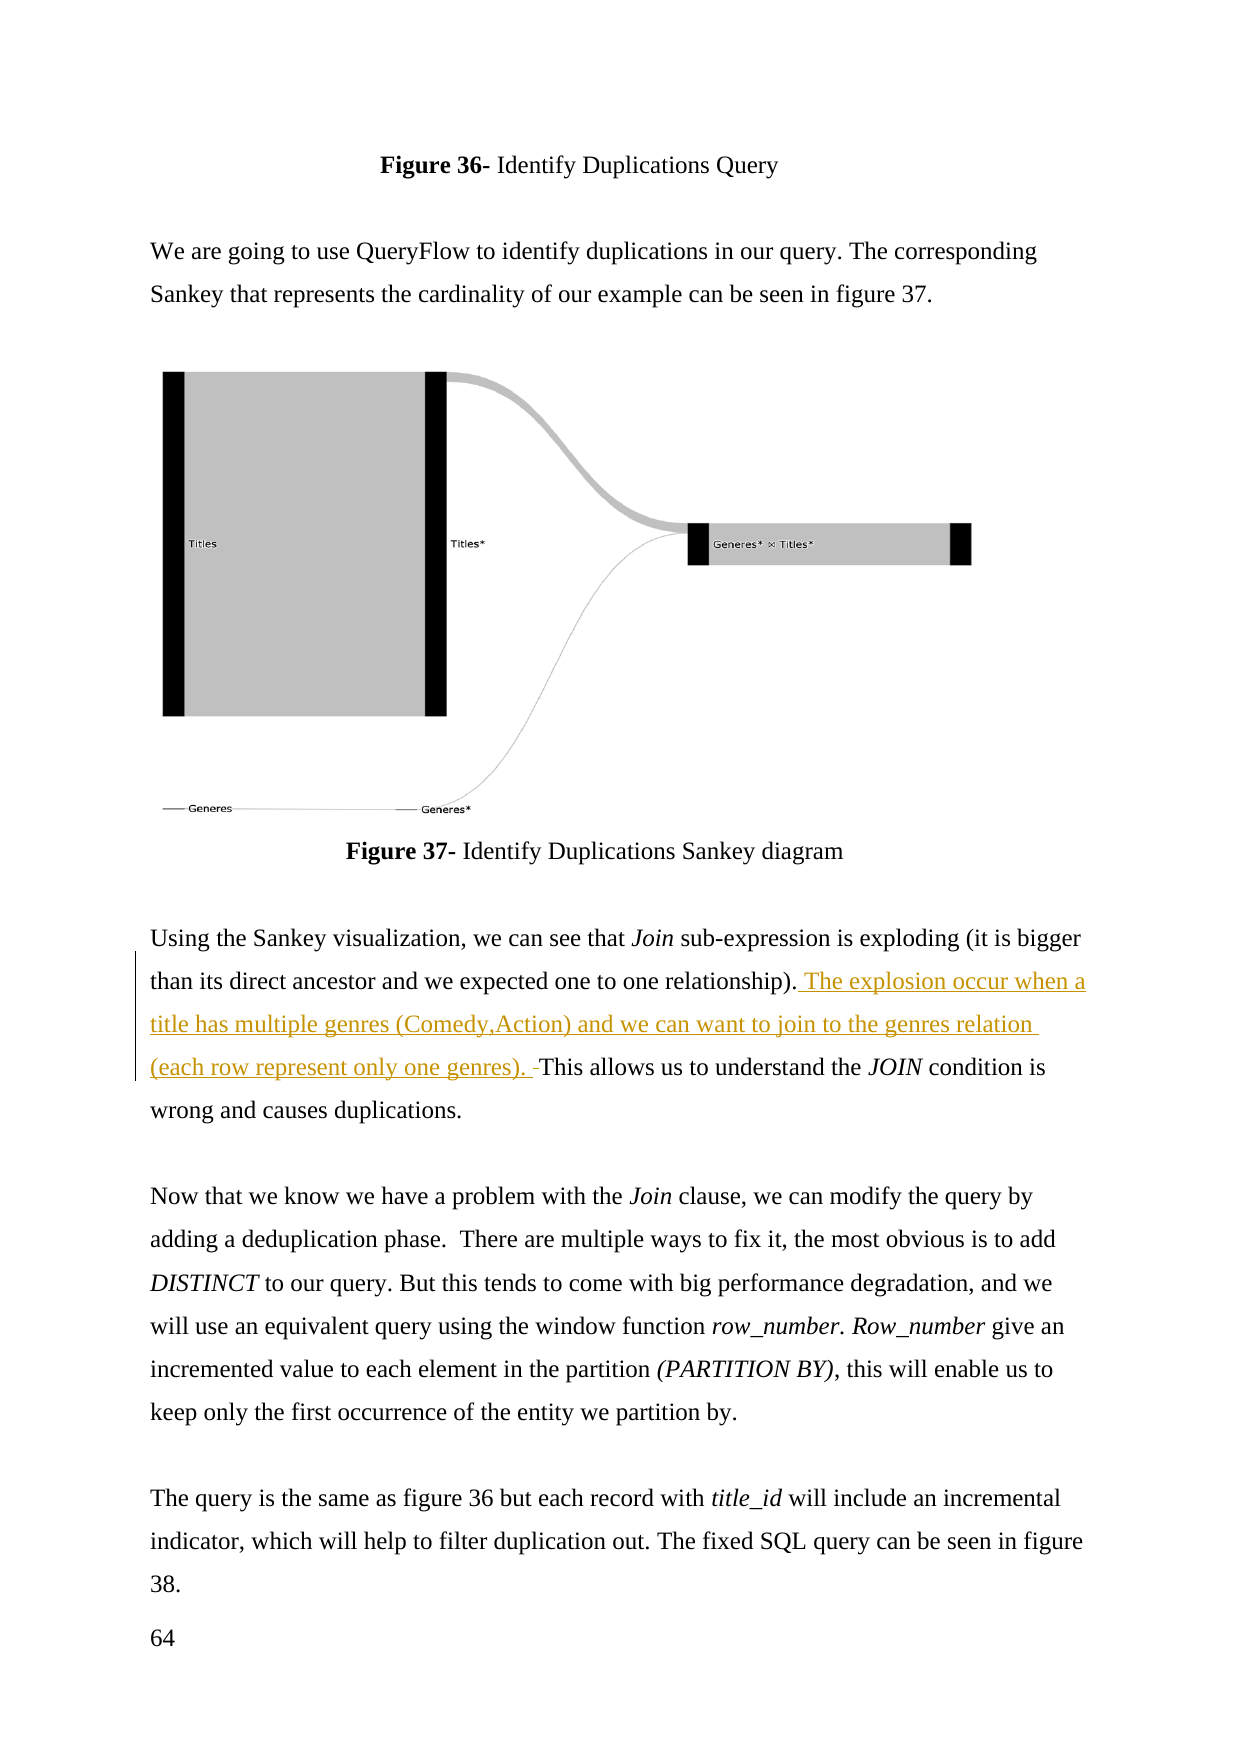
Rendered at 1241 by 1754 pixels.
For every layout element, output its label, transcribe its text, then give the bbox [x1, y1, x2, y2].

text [150, 1178, 1090, 1595]
text Figure 37- Identify Duplications Sankey diagram [150, 1092, 1090, 1121]
text Figure 36- Identify Duplications Query We are going to use QueryFlow to identify duplications in our query. The corresponding Sankey that represents the cardinality of our example can be seen in figure 37. [150, 406, 1090, 607]
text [150, 150, 1090, 193]
picture [150, 621, 1090, 1078]
picture [150, 193, 1090, 392]
